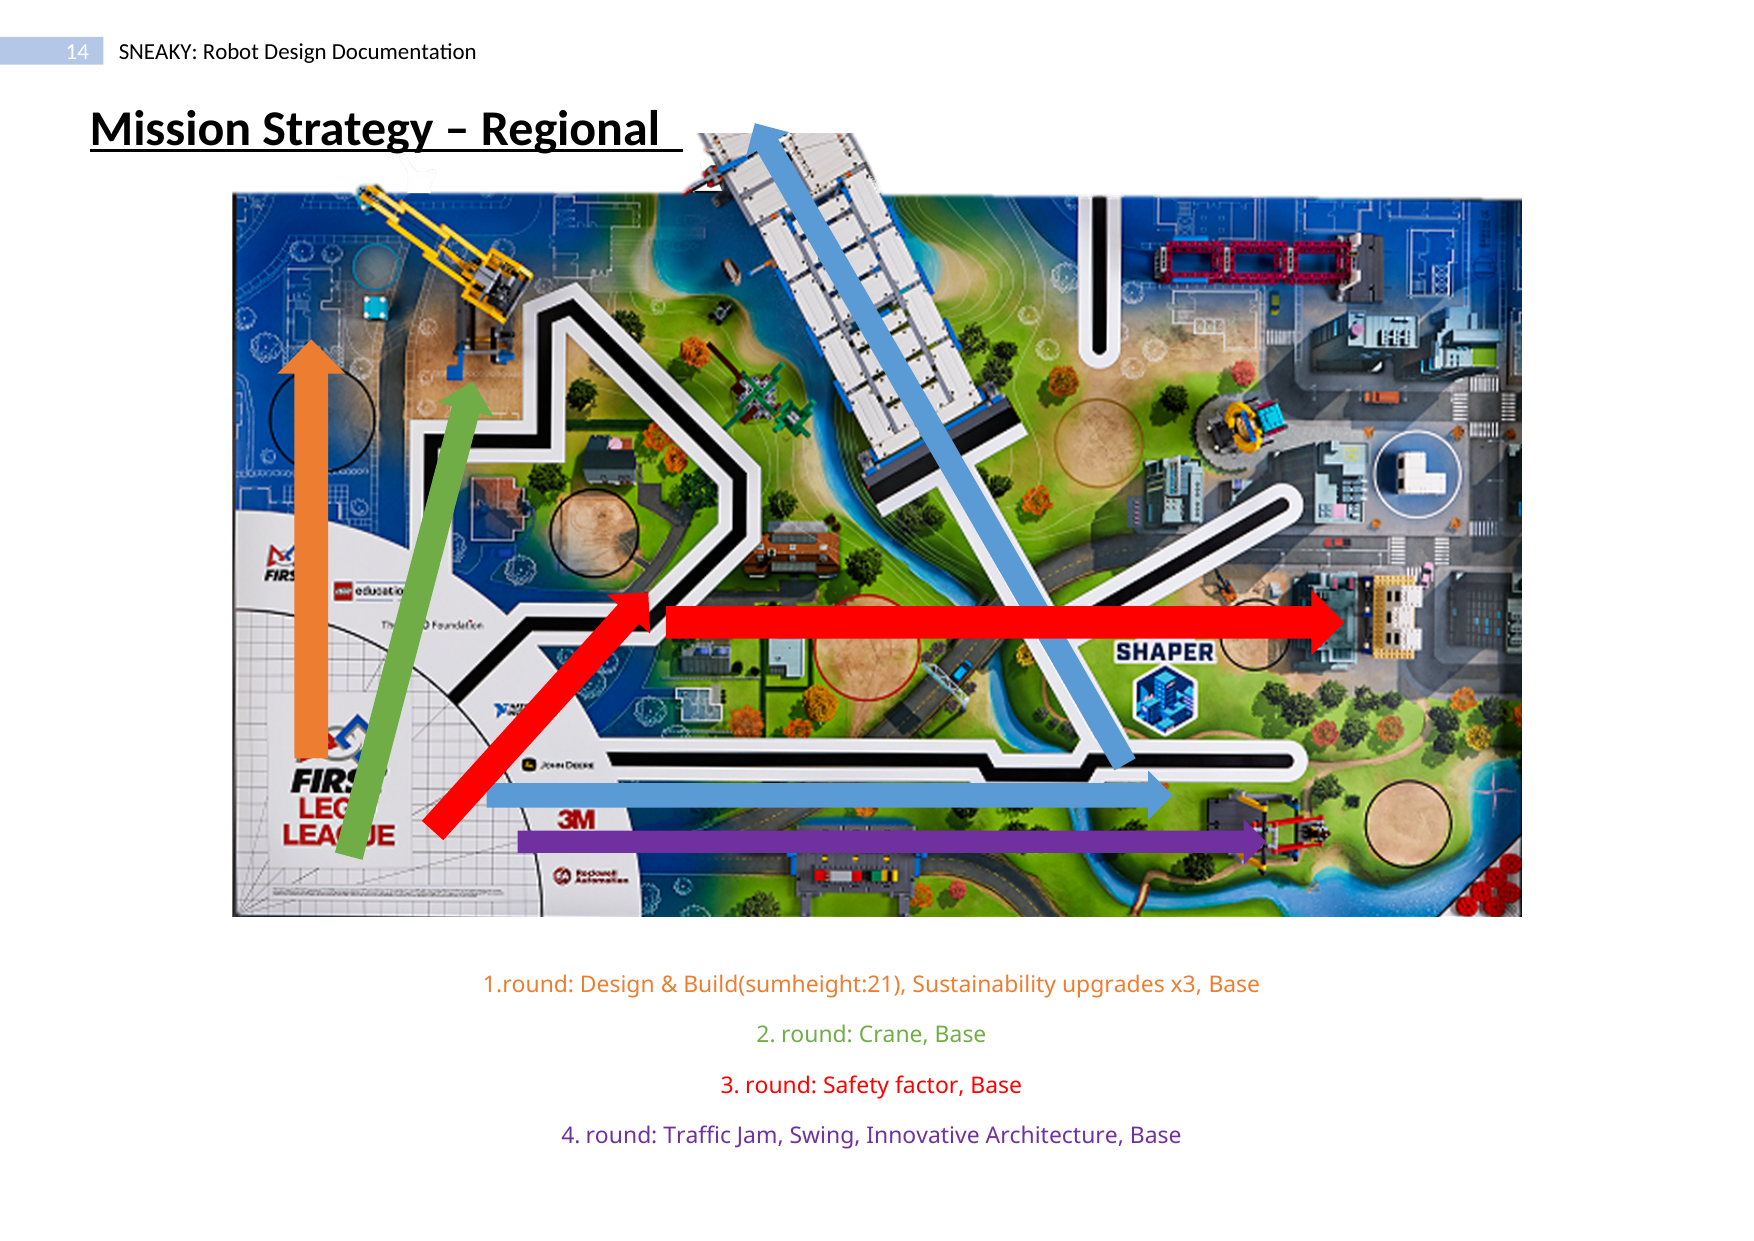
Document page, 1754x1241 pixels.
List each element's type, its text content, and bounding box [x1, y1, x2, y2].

picture [327, 135, 335, 141]
picture [393, 144, 403, 149]
picture [422, 133, 538, 149]
picture [394, 133, 418, 149]
picture [540, 144, 550, 149]
text 1.round: Design & Build(sumheight:21), Sustainability upgrades x3, Base [103, 968, 1639, 999]
picture [577, 133, 588, 141]
text 4. round: Traffic Jam, Swing, Innovative Architecture, Base [103, 1119, 1639, 1150]
picture [631, 135, 639, 141]
text 3. round: Safety factor, Base [103, 1069, 1639, 1100]
picture [232, 133, 391, 149]
picture [232, 133, 1522, 917]
text 2. round: Crane, Base [103, 1018, 1639, 1049]
